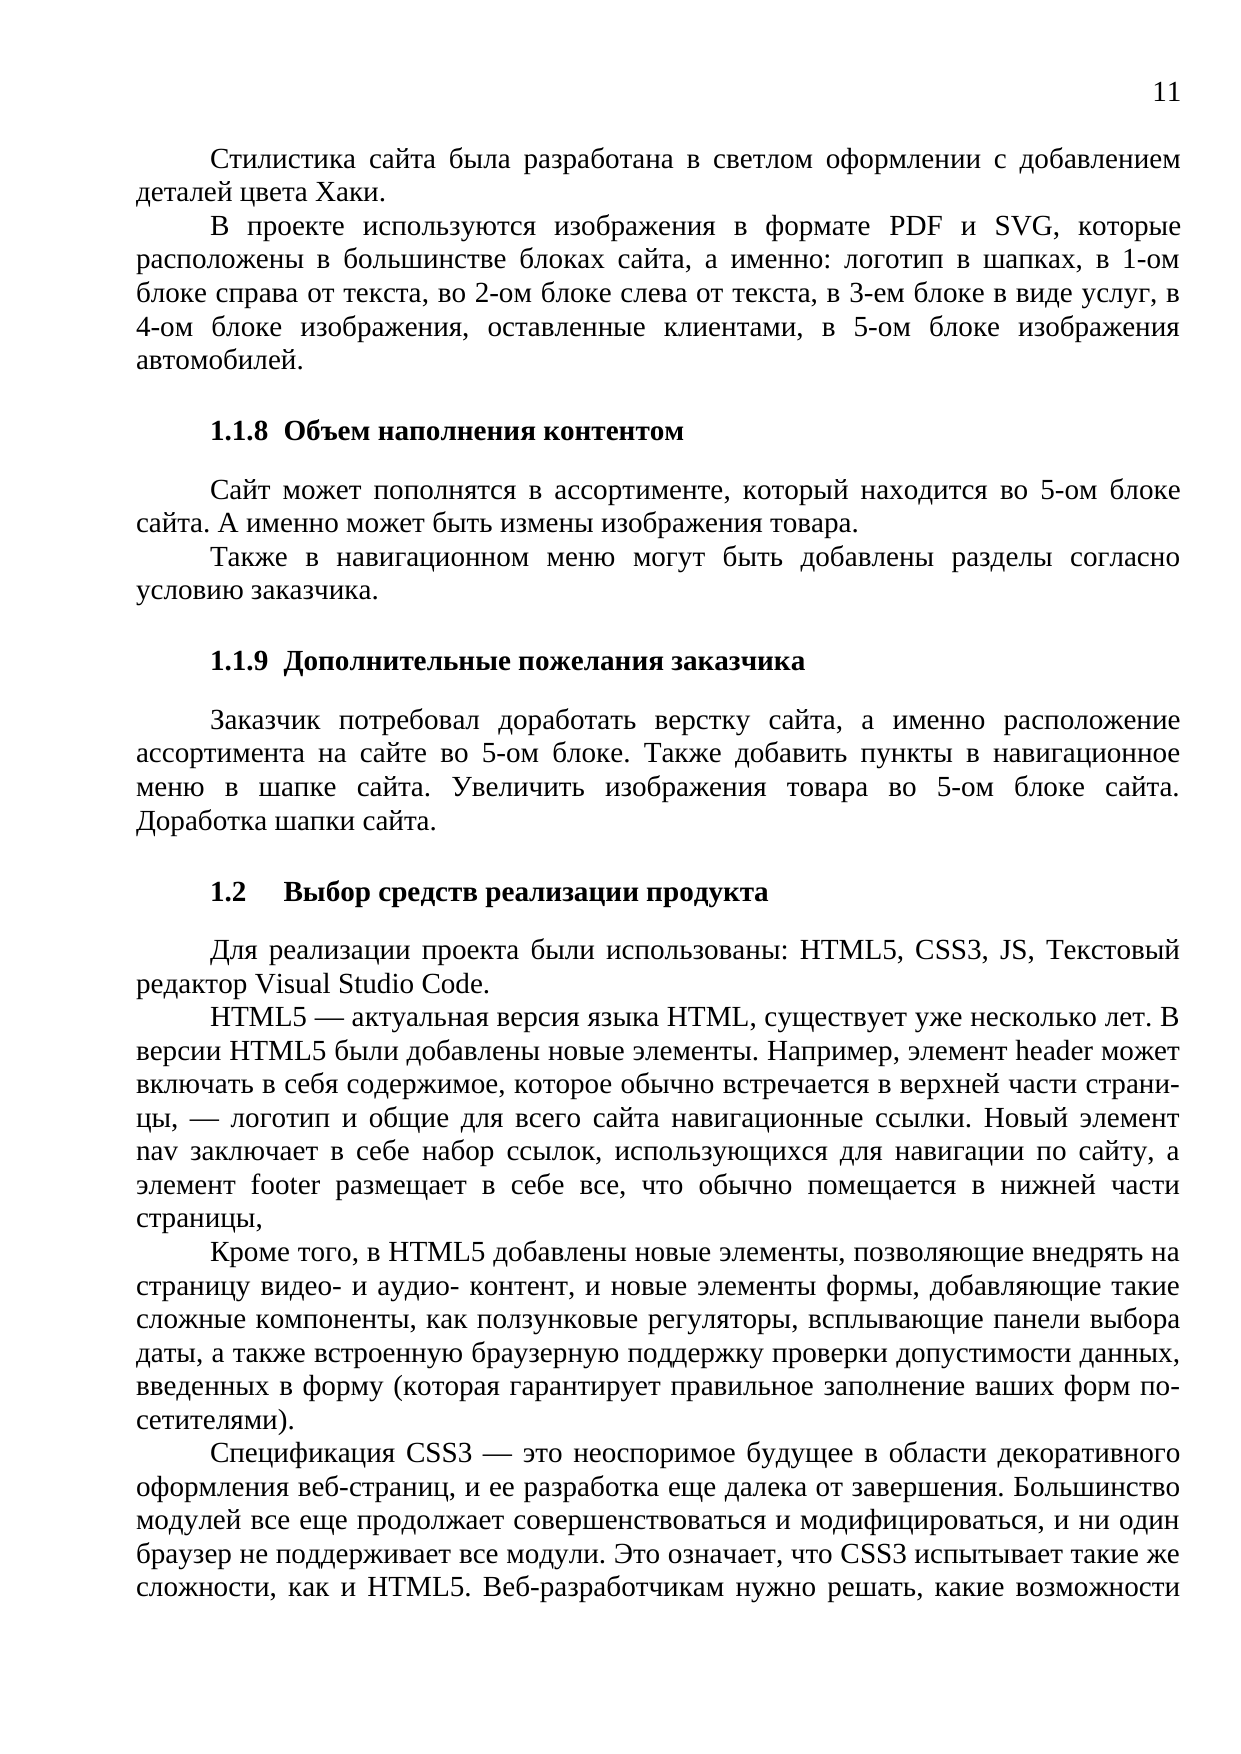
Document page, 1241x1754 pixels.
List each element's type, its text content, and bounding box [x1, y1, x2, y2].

list Объем наполнения контентом [136, 413, 1181, 447]
text Стилистика сайта была разработана в светлом оформлении с добавлением деталей цвета Хаки. [136, 141, 1181, 208]
text Кроме того, в HTML5 добавлены новые элементы, позволяющие внедрять на страницу видео- и аудио- контент, и новые элементы формы, добавляющие такие сложные компоненты, как ползунковые регуляторы, всплывающие панели выбора даты, а также встроенную браузерную поддержку проверки допустимости данных, введенных в форму (которая гарантирует правильное заполнение ваших форм по-сетителями). [136, 1234, 1181, 1435]
text Также в навигационном меню могут быть добавлены разделы согласно условию заказчика. [136, 539, 1181, 606]
text Для реализации проекта были использованы: HTML5, CSS3, JS, Текстовый редактор Visual Studio Code. [136, 932, 1181, 999]
text HTML5 — актуальная версия языка HTML, существует уже несколько лет. В версии HTML5 были добавлены новые элементы. Например, элемент header может включать в себя содержимое, которое обычно встречается в верхней части страни-цы, — логотип и общие для всего сайта навигационные ссылки. Новый элемент nav заключает в себе набор ссылок, использующихся для навигации по сайту, а элемент footer размещает в себе все, что обычно помещается в нижней части страницы, [136, 999, 1181, 1234]
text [136, 1435, 1181, 1603]
text Заказчик потребовал доработать верстку сайта, а именно расположение ассортимента на сайте во 5-ом блоке. Также добавить пункты в навигационное меню в шапке сайта. Увеличить изображения товара во 5-ом блоке сайта. Доработка шапки сайта. [136, 702, 1181, 836]
list Выбор средств реализации продукта [136, 874, 1181, 907]
text В проекте используются изображения в формате PDF и SVG, которые расположены в большинстве блоках сайта, а именно: логотип в шапках, в 1-ом блоке справа от текста, во 2-ом блоке слева от текста, в 3-ем блоке в виде услуг, в 4-ом блоке изображения, оставленные клиентами, в 5-ом блоке изображения автомобилей. [136, 208, 1181, 376]
text Сайт может пополнятся в ассортименте, который находится во 5-ом блоке сайта. А именно может быть измены изображения товара. [136, 472, 1181, 539]
list Дополнительные пожелания заказчика [136, 643, 1181, 677]
